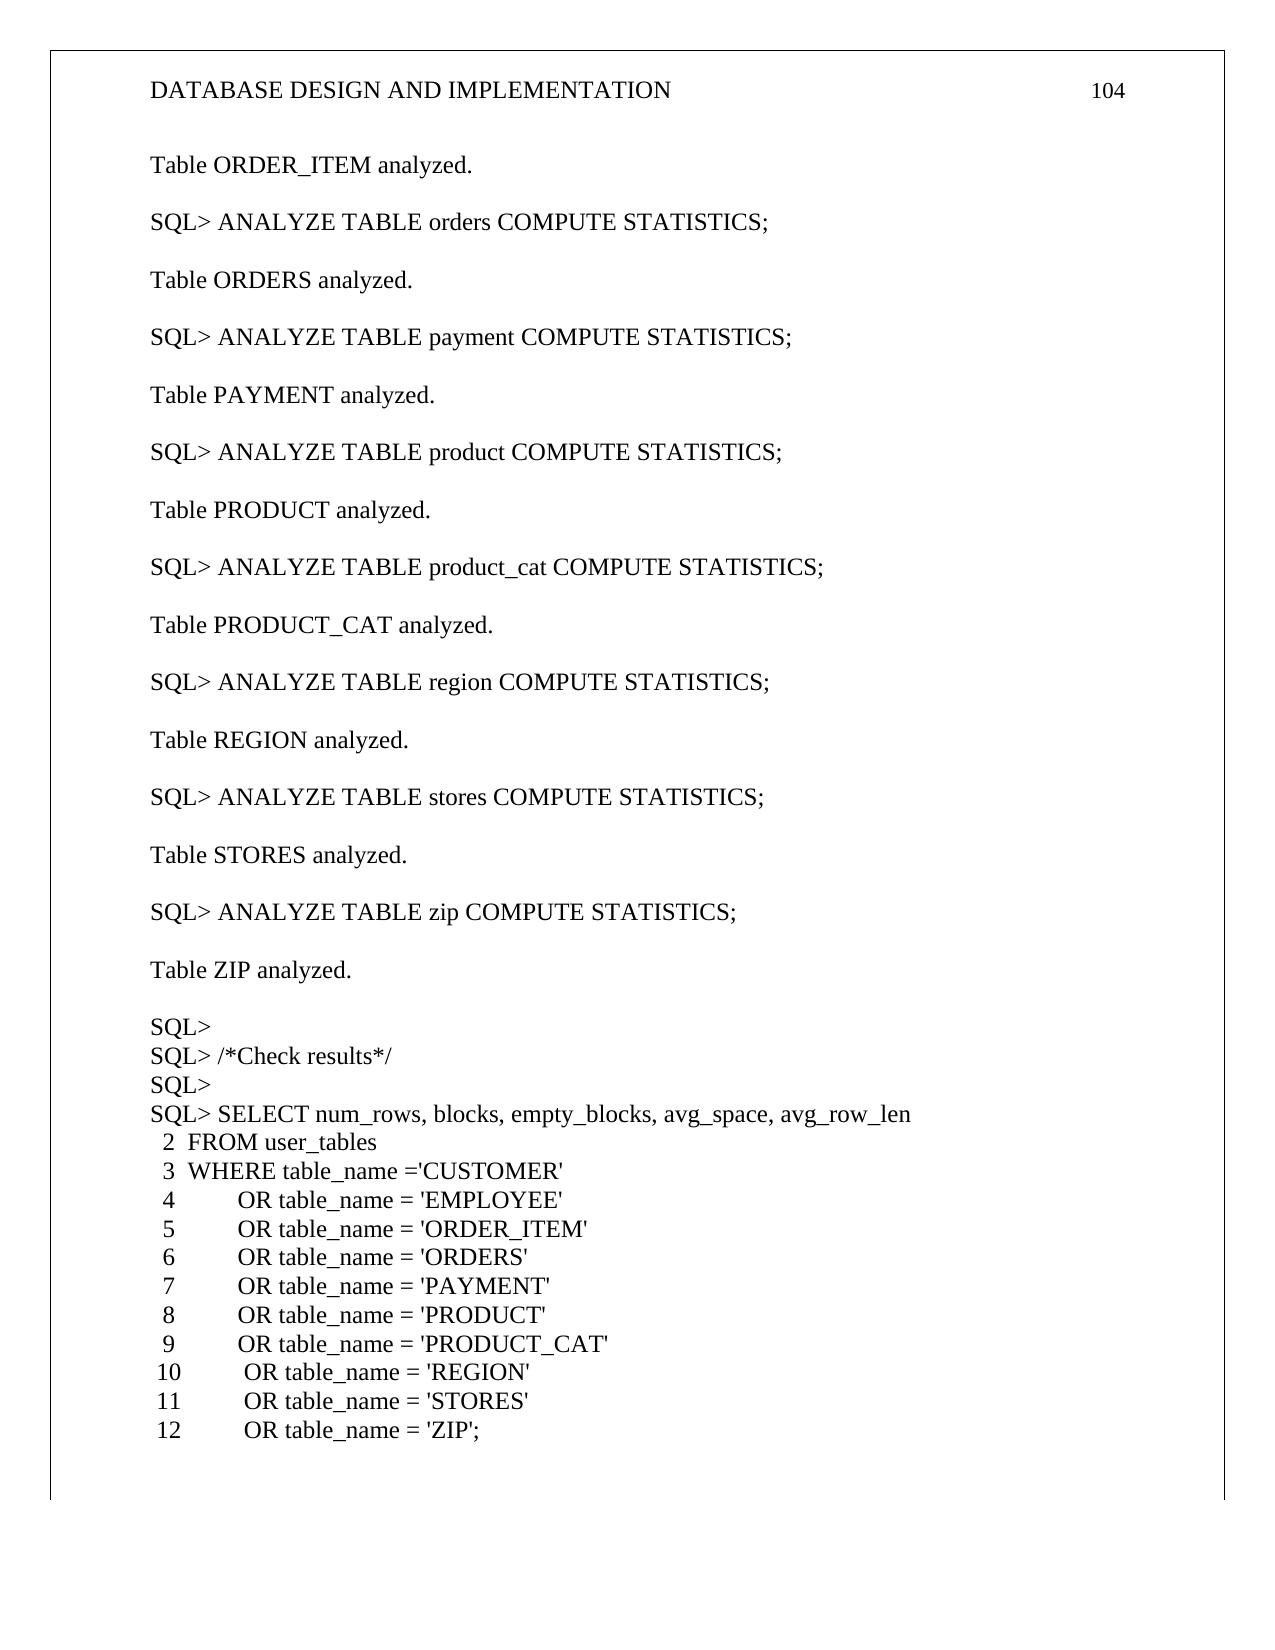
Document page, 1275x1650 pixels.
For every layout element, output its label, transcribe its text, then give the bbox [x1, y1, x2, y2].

text SQL> ANALYZE TABLE stores COMPUTE STATISTICS; [150, 782, 1125, 811]
text SQL> /*Check results*/ [150, 1041, 1125, 1070]
text SQL> ANALYZE TABLE orders COMPUTE STATISTICS; [150, 207, 1125, 236]
text 2 FROM user_tables [150, 1127, 1125, 1156]
text Table REGION analyzed. [150, 725, 1125, 754]
text 5 OR table_name = 'ORDER_ITEM' [150, 1214, 1125, 1242]
text 11 OR table_name = 'STORES' [150, 1386, 1125, 1415]
text SQL> ANALYZE TABLE zip COMPUTE STATISTICS; [150, 897, 1125, 926]
text 12 OR table_name = 'ZIP'; [150, 1415, 1125, 1444]
text 4 OR table_name = 'EMPLOYEE' [150, 1185, 1125, 1214]
text 8 OR table_name = 'PRODUCT' [150, 1300, 1125, 1329]
text SQL> ANALYZE TABLE payment COMPUTE STATISTICS; [150, 322, 1125, 351]
text SQL> [150, 1012, 1125, 1041]
text Table PRODUCT analyzed. [150, 495, 1125, 524]
text Table ORDERS analyzed. [150, 265, 1125, 294]
text SQL> ANALYZE TABLE region COMPUTE STATISTICS; [150, 667, 1125, 696]
text Table PAYMENT analyzed. [150, 380, 1125, 409]
text Table ZIP analyzed. [150, 955, 1125, 984]
text Table PRODUCT_CAT analyzed. [150, 610, 1125, 639]
text Table ORDER_ITEM analyzed. [150, 150, 1125, 179]
text 6 OR table_name = 'ORDERS' [150, 1242, 1125, 1271]
text 7 OR table_name = 'PAYMENT' [150, 1271, 1125, 1300]
text SQL> ANALYZE TABLE product COMPUTE STATISTICS; [150, 437, 1125, 466]
text SQL> [150, 1070, 1125, 1099]
text Table STORES analyzed. [150, 840, 1125, 869]
text 9 OR table_name = 'PRODUCT_CAT' [150, 1329, 1125, 1357]
text SQL> ANALYZE TABLE product_cat COMPUTE STATISTICS; [150, 552, 1125, 581]
text 10 OR table_name = 'REGION' [150, 1357, 1125, 1386]
text 3 WHERE table_name ='CUSTOMER' [150, 1156, 1125, 1185]
text SQL> SELECT num_rows, blocks, empty_blocks, avg_space, avg_row_len [150, 1099, 1125, 1127]
